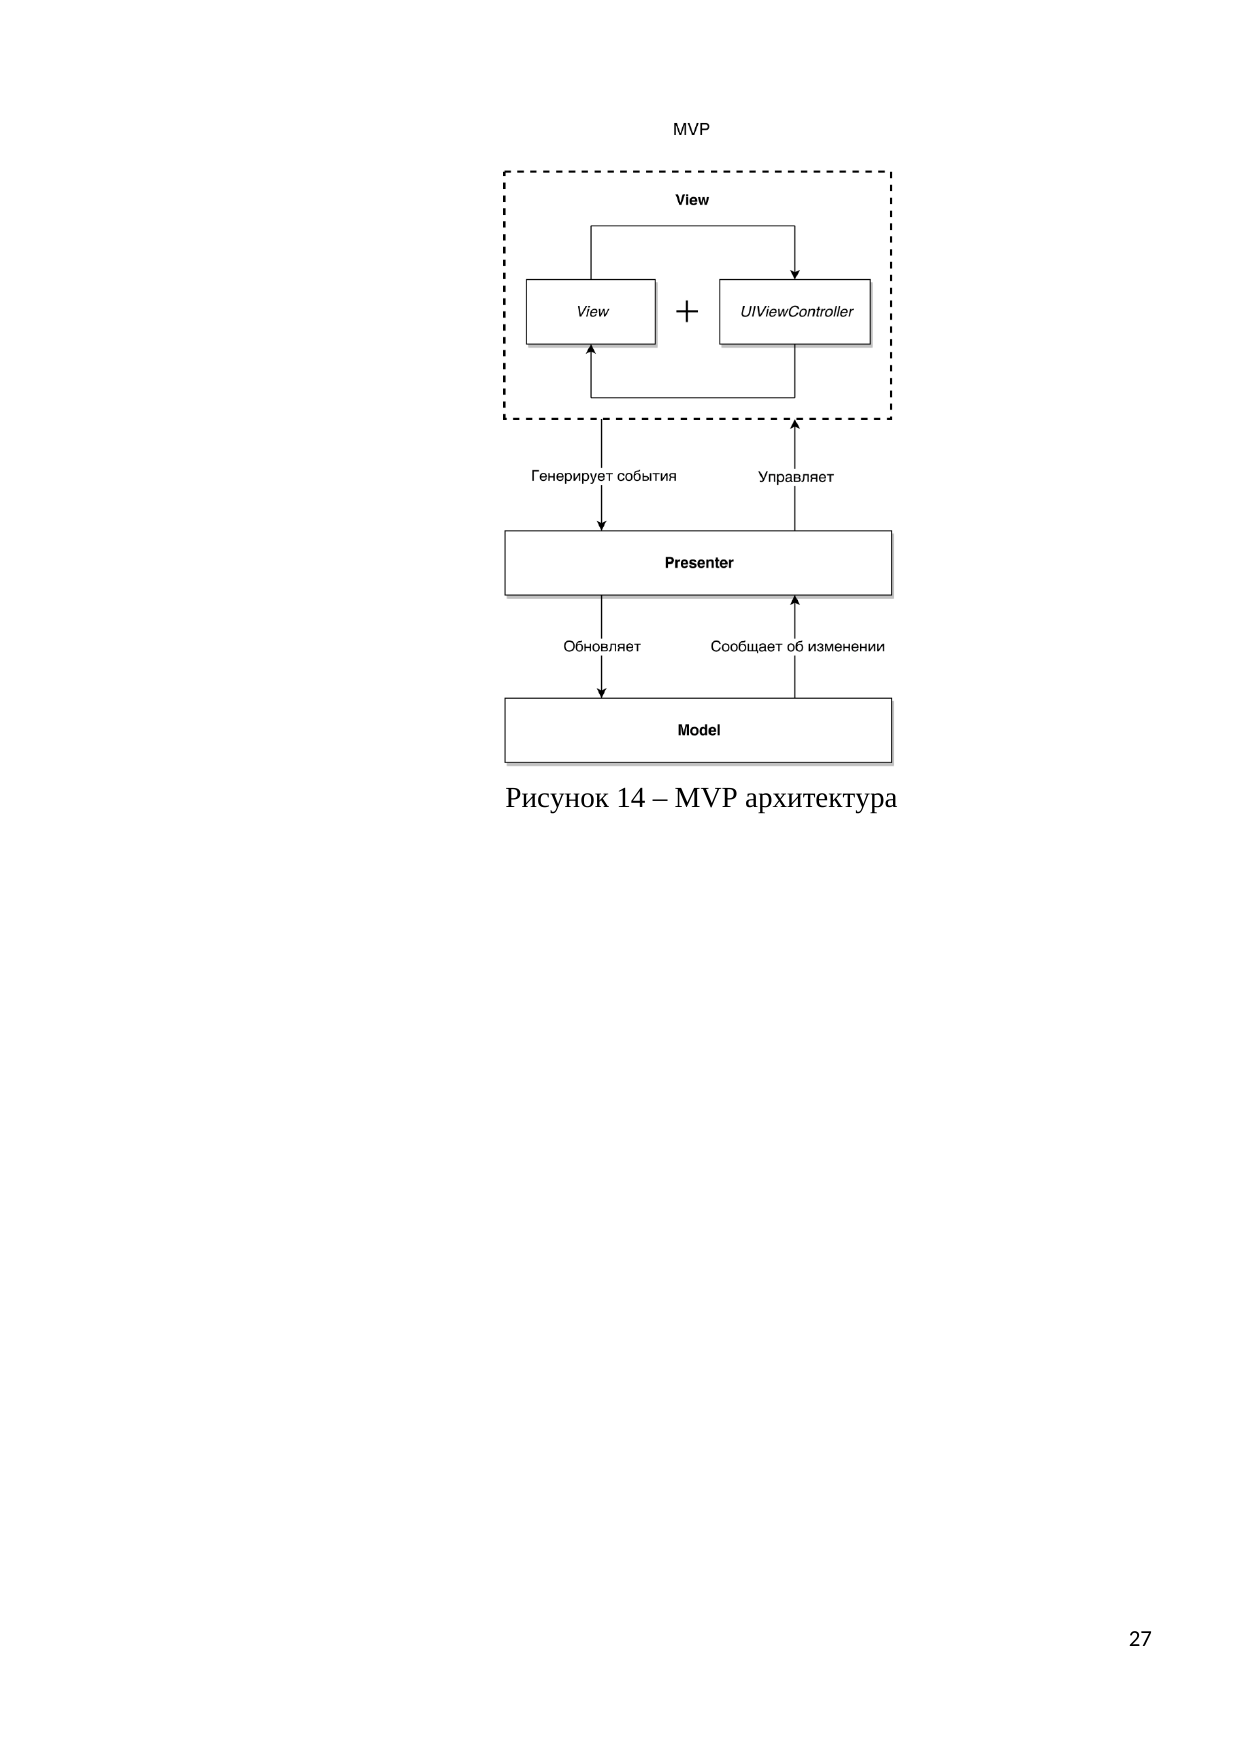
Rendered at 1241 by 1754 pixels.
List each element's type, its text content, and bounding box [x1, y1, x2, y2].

text Рисунок 14 – MVP архитектура [177, 780, 1152, 814]
picture [503, 118, 900, 767]
